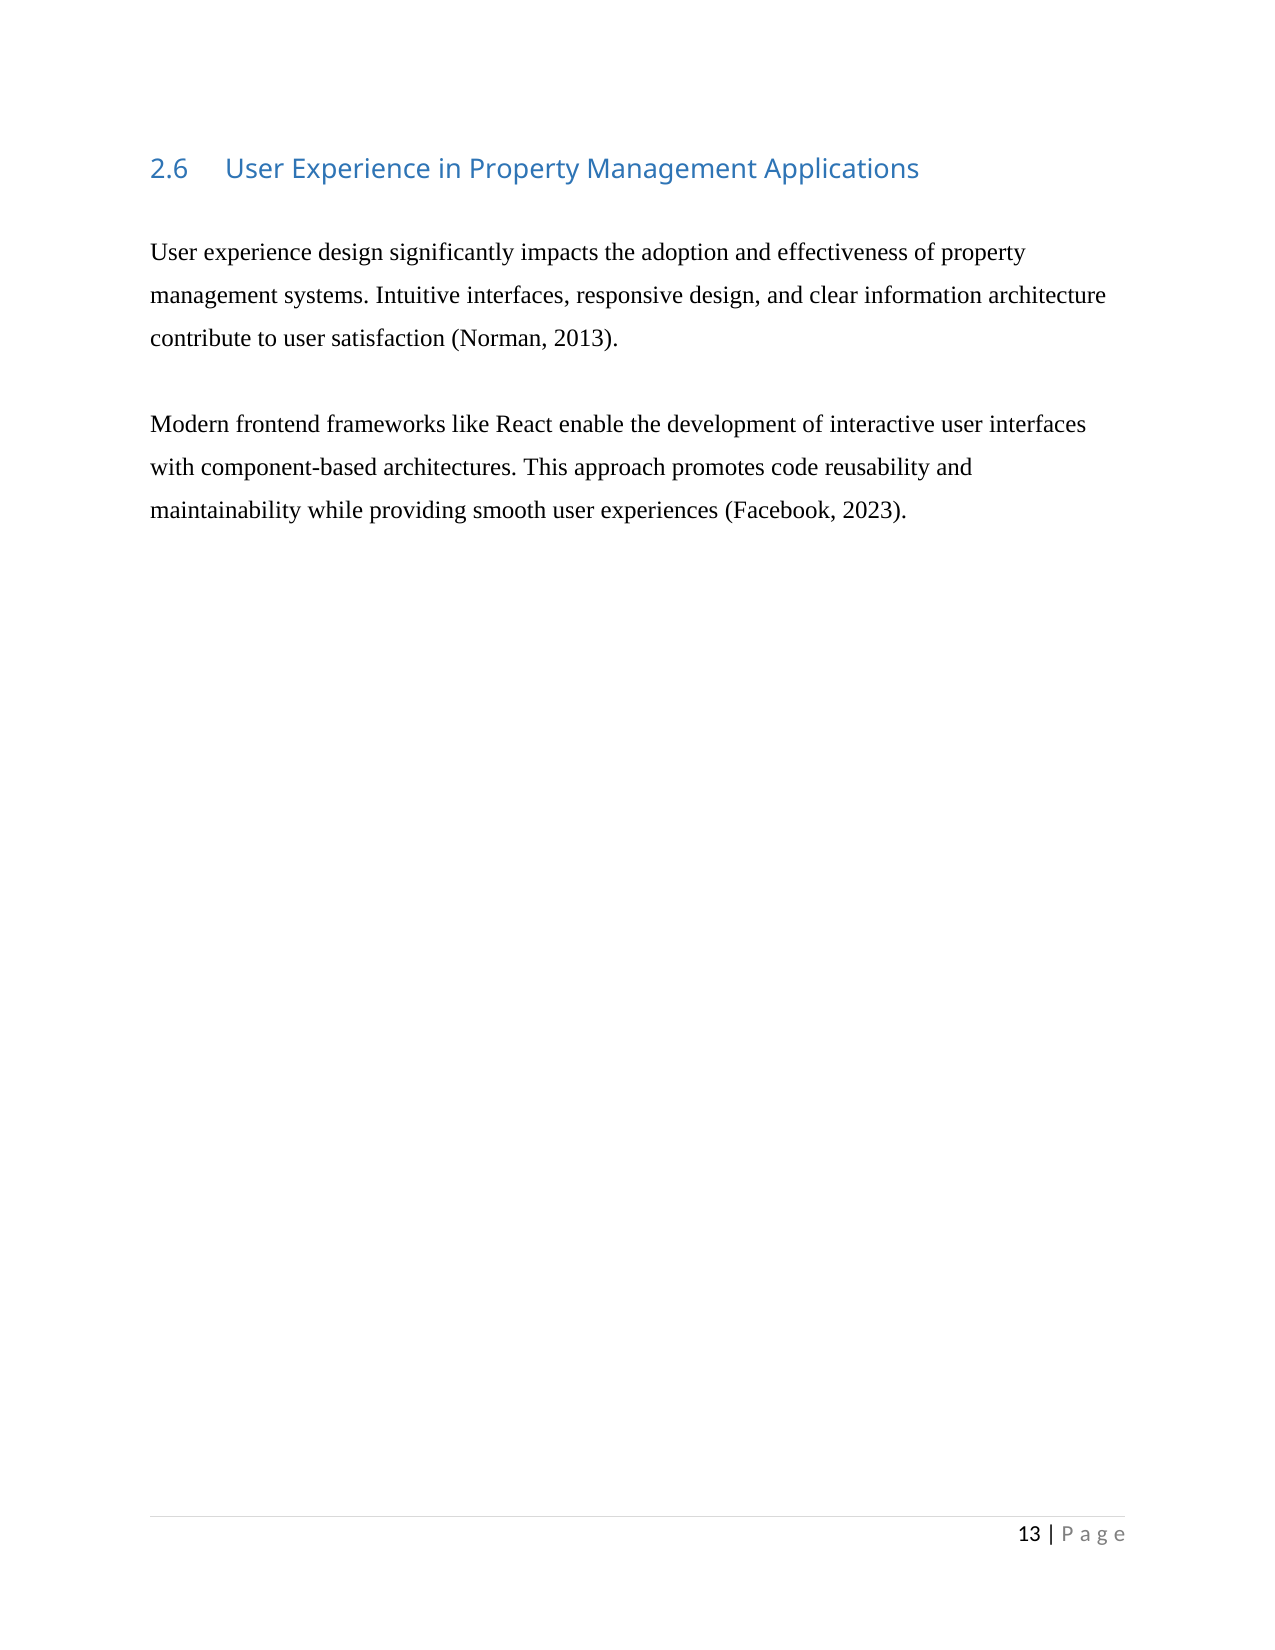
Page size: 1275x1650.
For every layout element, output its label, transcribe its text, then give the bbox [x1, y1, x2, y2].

text Modern frontend frameworks like React enable the development of interactive user interfaces with component-based architectures. This approach promotes code reusability and maintainability while providing smooth user experiences (Facebook, 2023). [150, 409, 1125, 524]
text User experience design significantly impacts the adoption and effectiveness of property management systems. Intuitive interfaces, responsive design, and clear information architecture contribute to user satisfaction (Norman, 2013). [150, 237, 1125, 352]
subtitle 2.6 User Experience in Property Management Applications [150, 150, 1125, 187]
